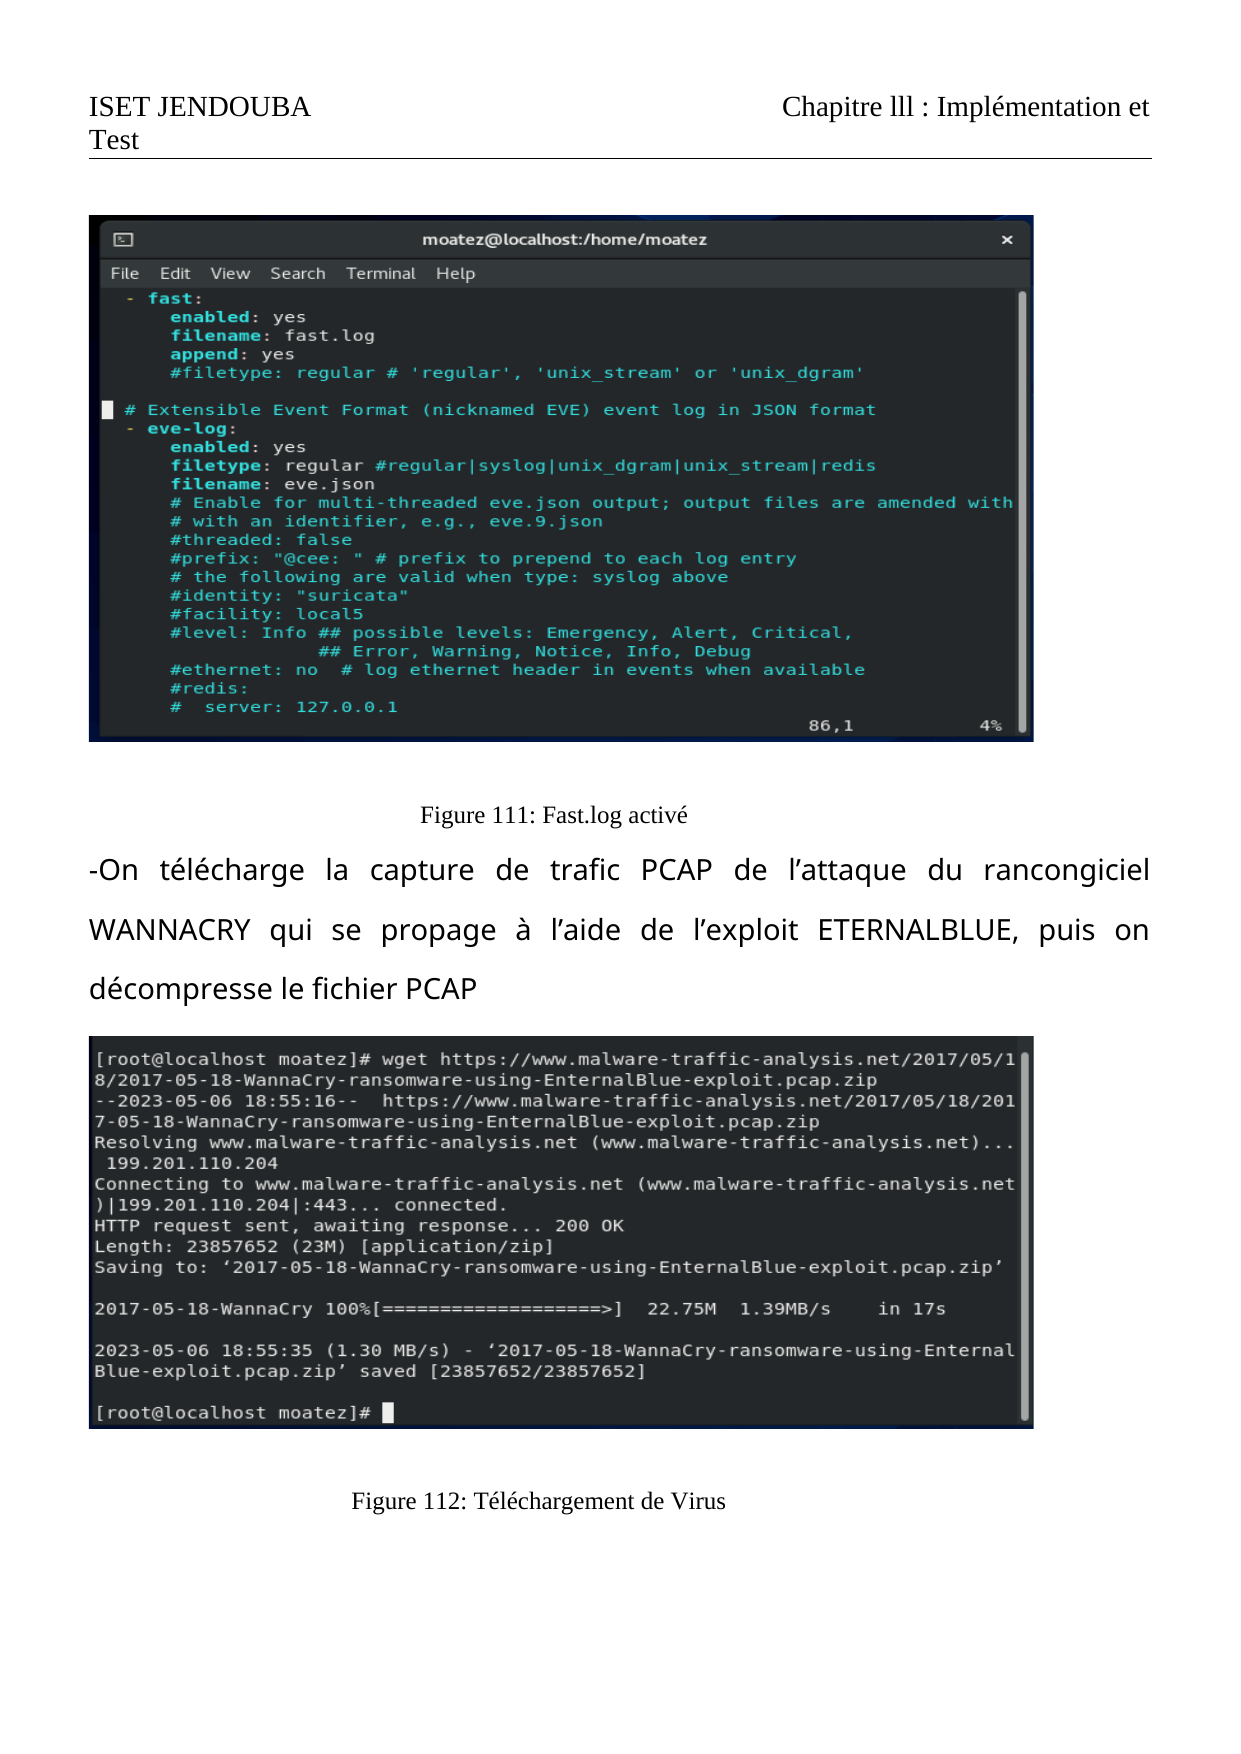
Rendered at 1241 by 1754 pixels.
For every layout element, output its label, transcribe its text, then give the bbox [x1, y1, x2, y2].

picture [88, 215, 1034, 742]
text Figure 112: Téléchargement de Virus [89, 1486, 1152, 1515]
text ISET JENDOUBA Chapitre lll : Implémentation et Test [89, 89, 1152, 158]
text -On télécharge la capture de trafic PCAP de l’attaque du rancongiciel WANNACRY qui se propage à l’aide de l’exploit ETERNALBLUE, puis on décompresse le fichier PCAP [89, 849, 1152, 1008]
text Figure 111: Fast.log activé [89, 800, 1152, 828]
picture [88, 1036, 1034, 1429]
